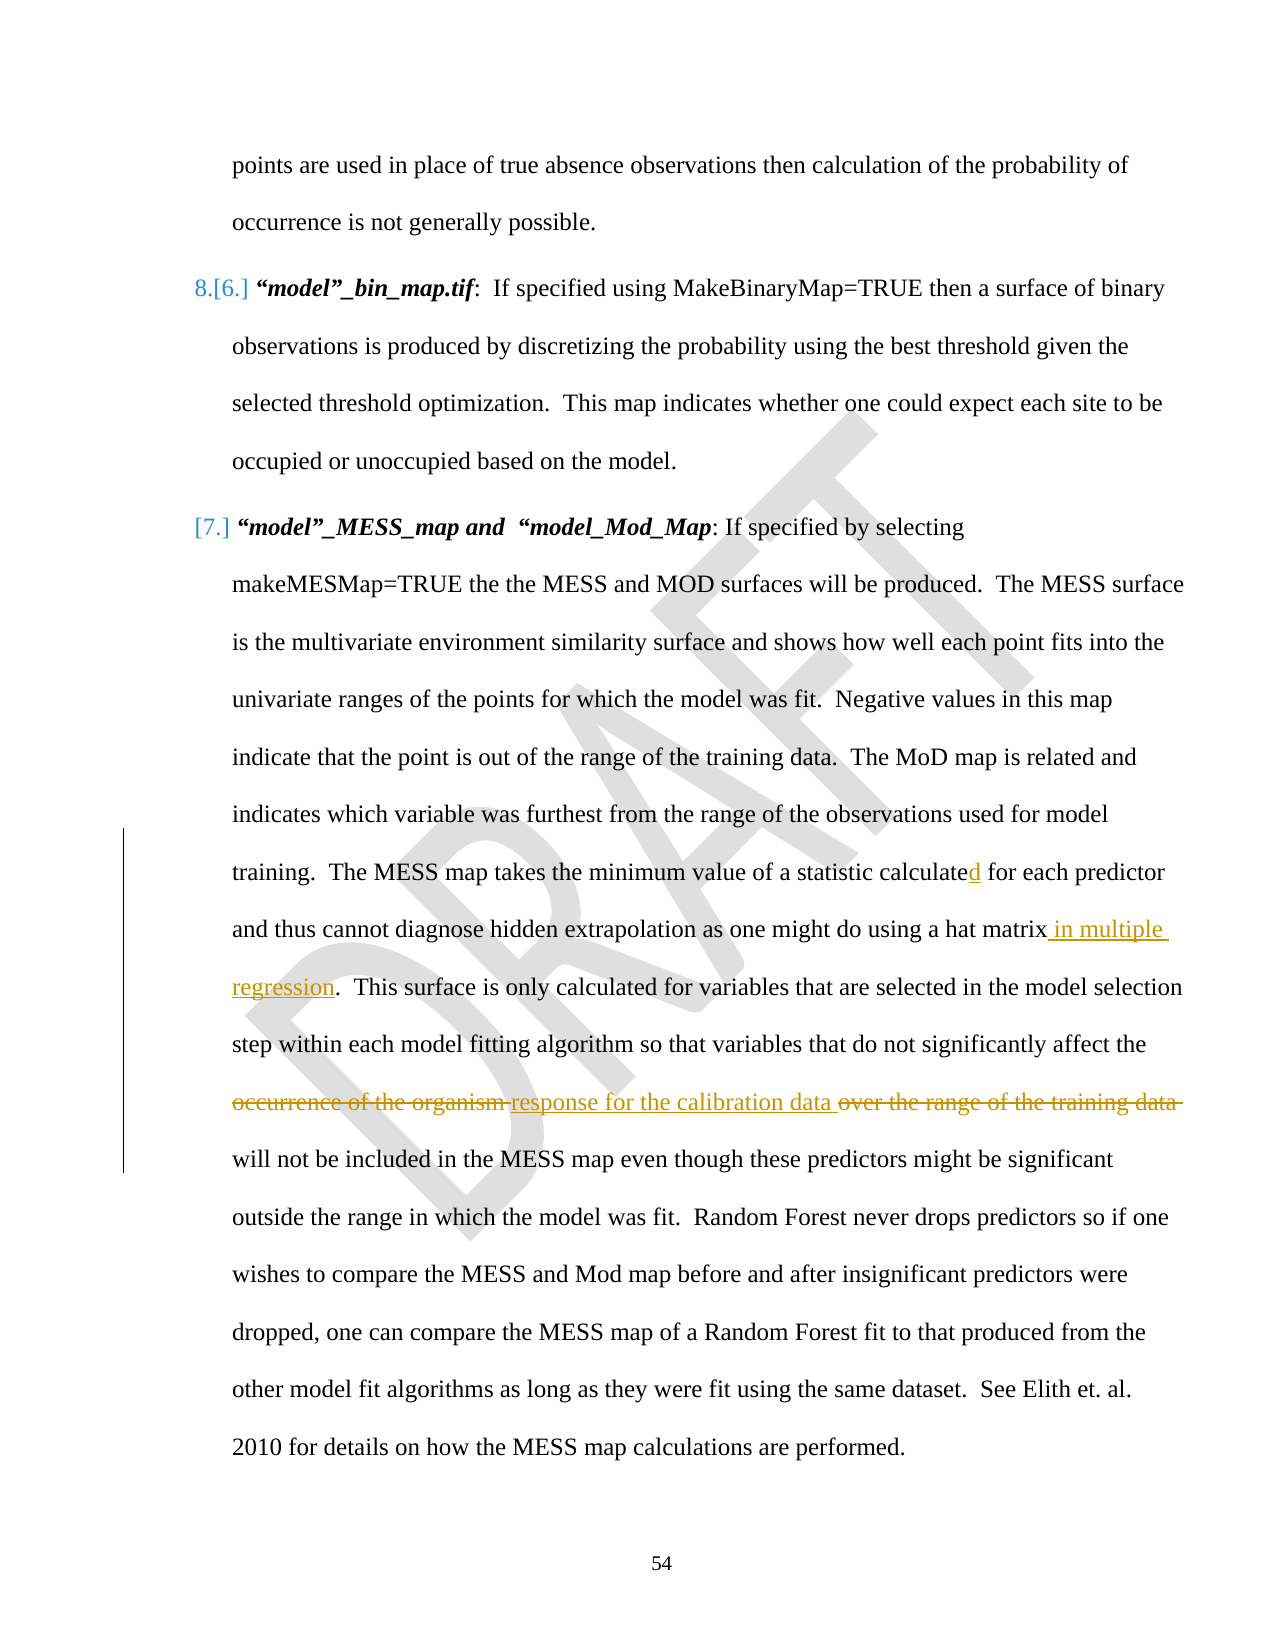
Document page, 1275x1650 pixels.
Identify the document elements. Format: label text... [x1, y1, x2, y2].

list “model”_bin_map.tif: If specified using MakeBinaryMap=TRUE then a surface of binary observations is produced by discretizing the probability using the best threshold given the selected threshold optimization. This map indicates whether one could expect each site to be occupied or unoccupied based on the model. [194, 273, 1185, 474]
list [194, 150, 1185, 236]
list “model”_MESS_map and “model_Mod_Map: If specified by selecting makeMESMap=TRUE the the MESS and MOD surfaces will be produced. The MESS surface is the multivariate environment similarity surface and shows how well each point fits into the univariate ranges of the points for which the model was fit. Negative values in this map indicate that the point is out of the range of the training data. The MoD map is related and indicates which variable was furthest from the range of the observations used for model training. The MESS map takes the minimum value of a statistic calculate for each predictor and thus cannot diagnose hidden extrapolation as one might do using a hat matrix. This surface is only calculated for variables that are selected in the model selection step within each model fitting algorithm so that variables that do not significantly affect the will not be included in the MESS map even though these predictors might be significant outside the range in which the model was fit. Random Forest never drops predictors so if one wishes to compare the MESS and Mod map before and after insignificant predictors were dropped, one can compare the MESS map of a Random Forest fit to that produced from the other model fit algorithms as long as they were fit using the same dataset. See Elith et. al. 2010 for details on how the MESS map calculations are performed. [194, 512, 1185, 1460]
